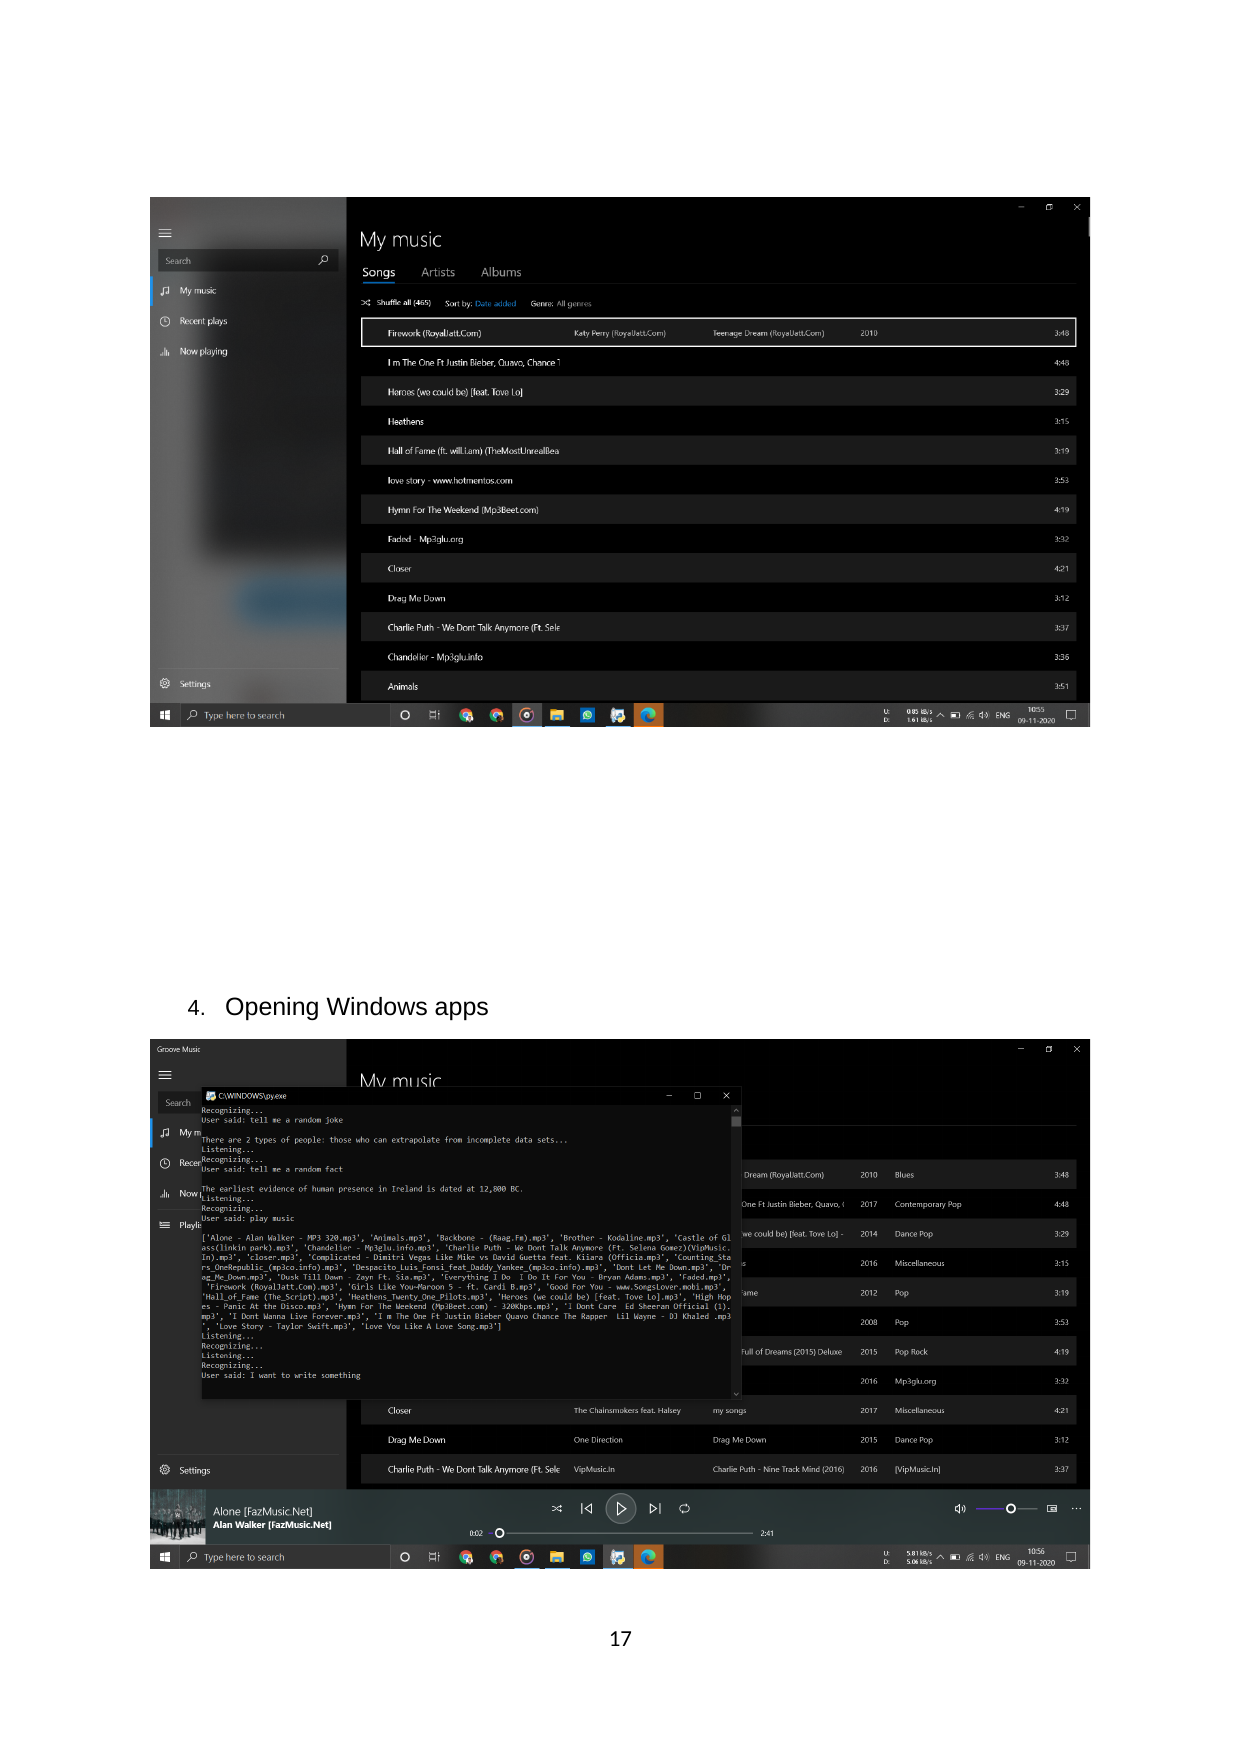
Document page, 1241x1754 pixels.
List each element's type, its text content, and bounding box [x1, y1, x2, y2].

picture [150, 197, 1091, 727]
list Opening Windows apps [187, 992, 1090, 1021]
picture [150, 1039, 1091, 1569]
